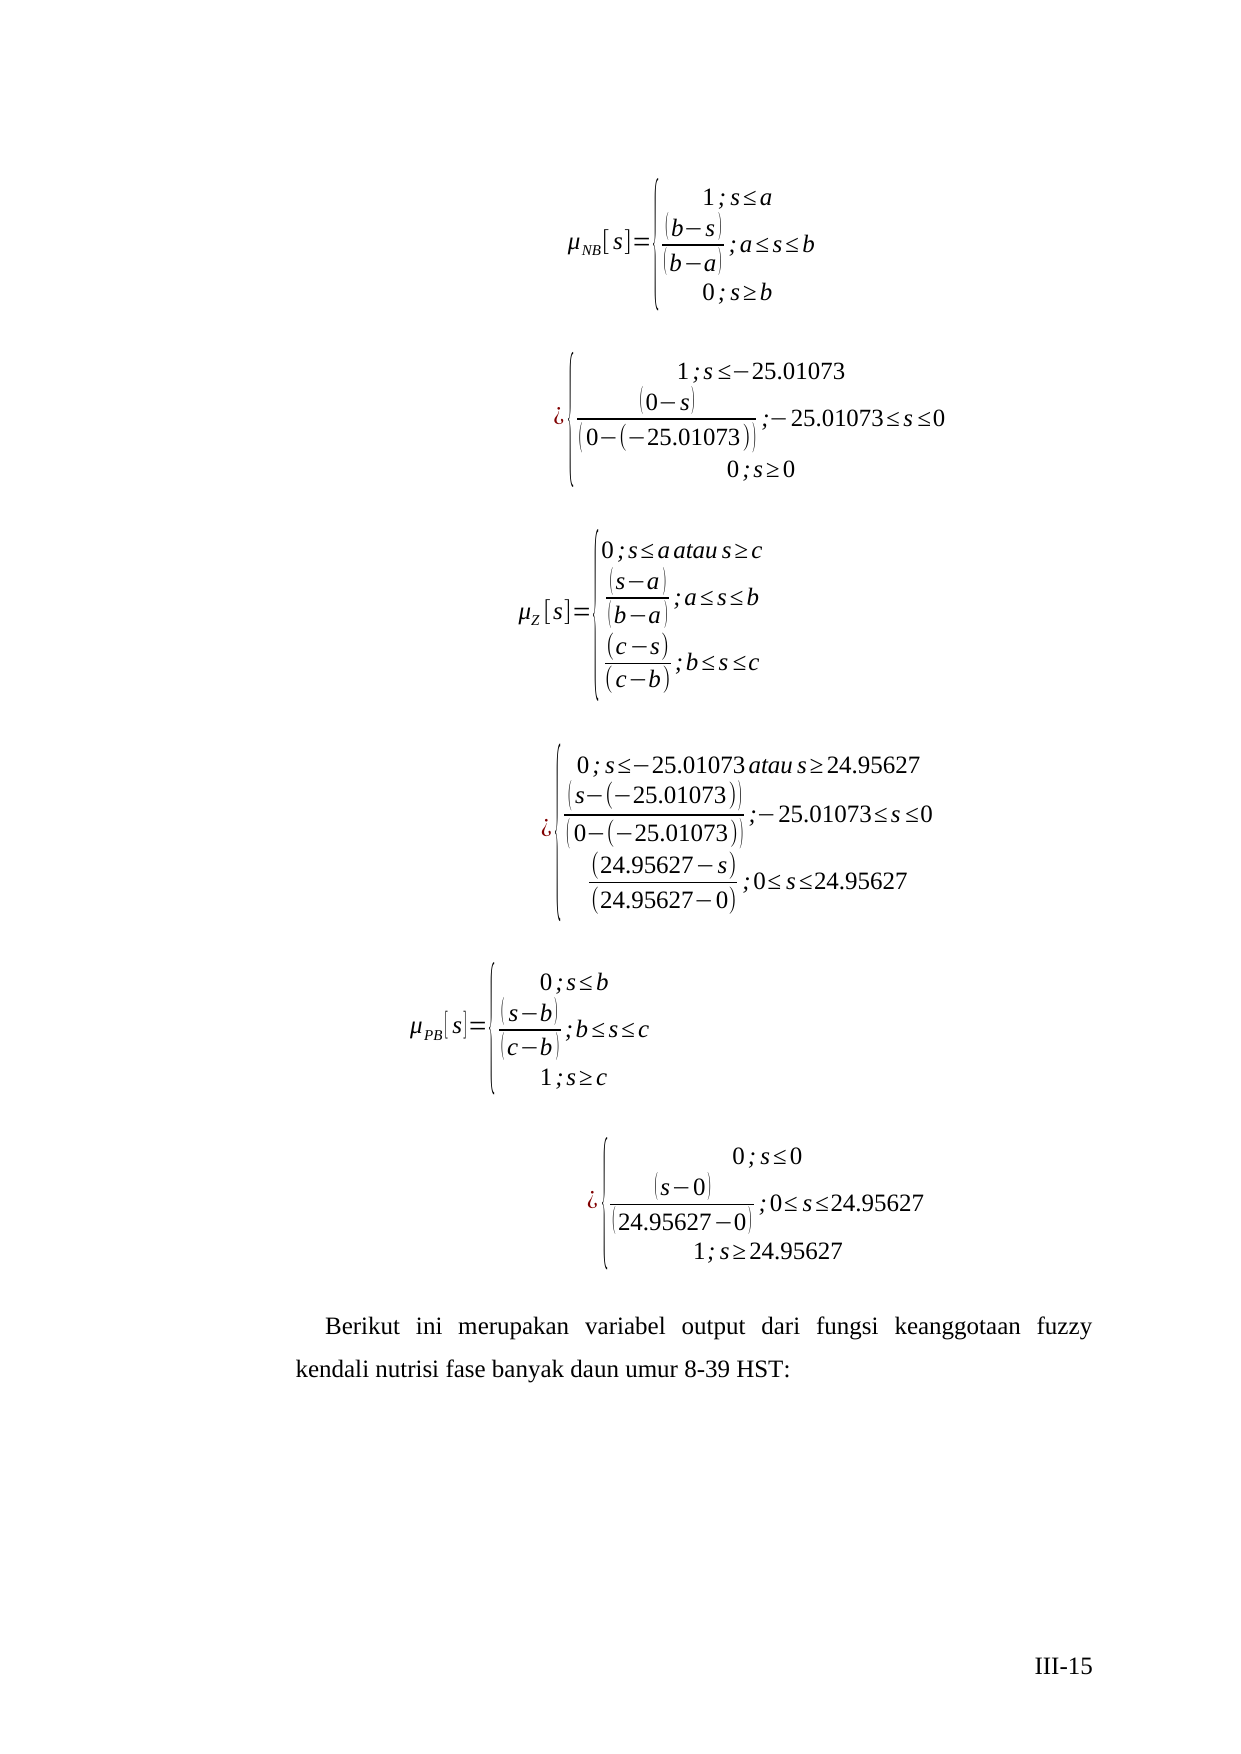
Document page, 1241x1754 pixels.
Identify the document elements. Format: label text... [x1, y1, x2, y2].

text Berikut ini merupakan variabel output dari fungsi keanggotaan fuzzy kendali nutrisi fase banyak daun umur 8-39 HST: [295, 1311, 1092, 1383]
